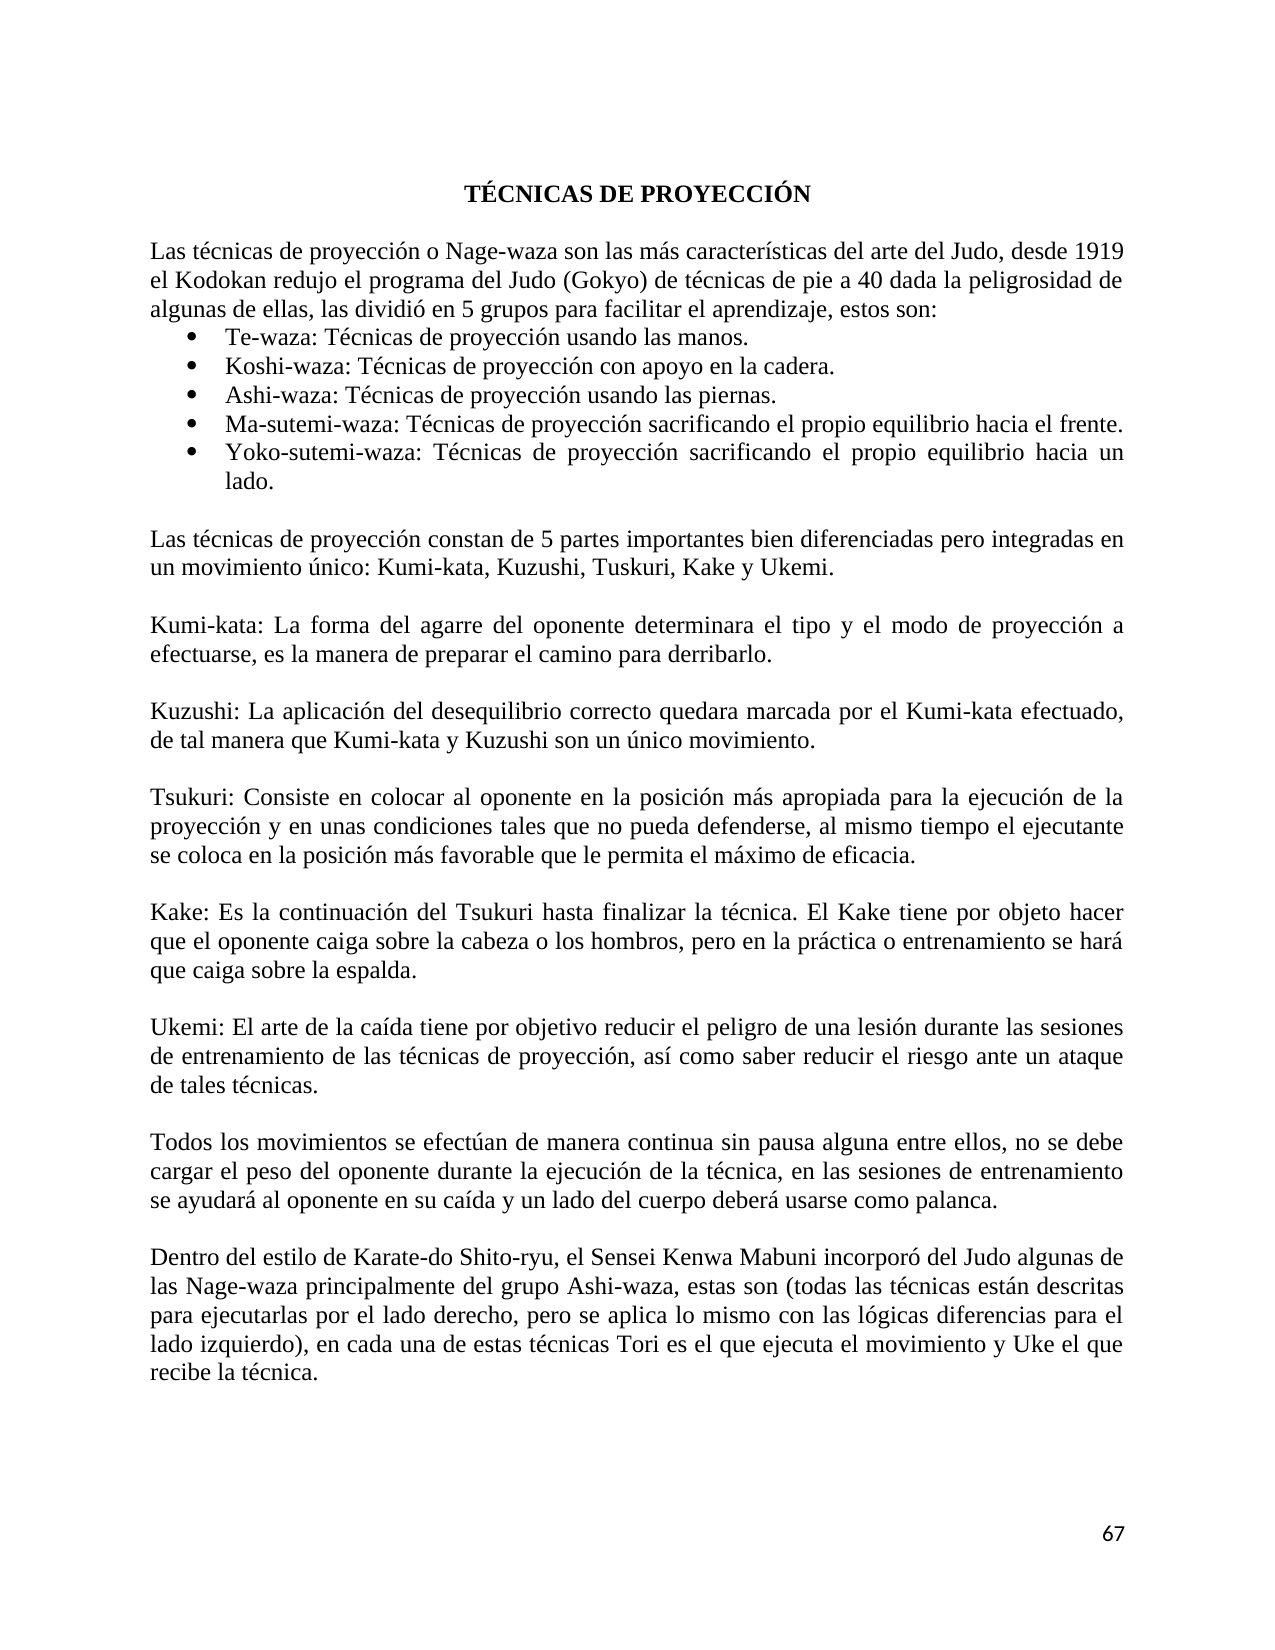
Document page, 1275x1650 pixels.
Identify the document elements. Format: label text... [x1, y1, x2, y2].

text Kake: Es la continuación del Tsukuri hasta finalizar la técnica. El Kake tiene por objeto hacer que el oponente caiga sobre la cabeza o los hombros, pero en la práctica o entrenamiento se hará que caiga sobre la espalda. [150, 897, 1125, 984]
list Ma-sutemi-waza: Técnicas de proyección sacrificando el propio equilibrio hacia el frente. [187, 409, 1125, 437]
text Las técnicas de proyección constan de 5 partes importantes bien diferenciadas pero integradas en un movimiento único: Kumi-kata, Kuzushi, Tuskuri, Kake y Ukemi. [150, 524, 1125, 581]
list Ashi-waza: Técnicas de proyección usando las piernas. [187, 380, 1125, 409]
list Koshi-waza: Técnicas de proyección con apoyo en la cadera. [187, 351, 1125, 380]
text Tsukuri: Consiste en colocar al oponente en la posición más apropiada para la ejecución de la proyección y en unas condiciones tales que no pueda defenderse, al mismo tiempo el ejecutante se coloca en la posición más favorable que le permita el máximo de eficacia. [150, 782, 1125, 869]
text Dentro del estilo de Karate-do Shito-ryu, el Sensei Kenwa Mabuni incorporó del Judo algunas de las Nage-waza principalmente del grupo Ashi-waza, estas son (todas las técnicas están descritas para ejecutarlas por el lado derecho, pero se aplica lo mismo con las lógicas diferencias para el lado izquierdo), en cada una de estas técnicas Tori es el que ejecuta el movimiento y Uke el que recibe la técnica. [150, 1242, 1125, 1386]
text TÉCNICAS DE PROYECCIÓN [150, 179, 1125, 207]
text Las técnicas de proyección o Nage-waza son las más características del arte del Judo, desde 1919 el Kodokan redujo el programa del Judo (Gokyo) de técnicas de pie a 40 dada la peligrosidad de algunas de ellas, las dividió en 5 grupos para facilitar el aprendizaje, estos son: [150, 236, 1125, 322]
list Yoko-sutemi-waza: Técnicas de proyección sacrificando el propio equilibrio hacia un lado. [187, 437, 1125, 495]
text Kumi-kata: La forma del agarre del oponente determinara el tipo y el modo de proyección a efectuarse, es la manera de preparar el camino para derribarlo. [150, 610, 1125, 667]
text Kuzushi: La aplicación del desequilibrio correcto quedara marcada por el Kumi-kata efectuado, de tal manera que Kumi-kata y Kuzushi son un único movimiento. [150, 696, 1125, 754]
list Te-waza: Técnicas de proyección usando las manos. [187, 322, 1125, 351]
text Todos los movimientos se efectúan de manera continua sin pausa alguna entre ellos, no se debe cargar el peso del oponente durante la ejecución de la técnica, en las sesiones de entrenamiento se ayudará al oponente en su caída y un lado del cuerpo deberá usarse como palanca. [150, 1127, 1125, 1214]
text Ukemi: El arte de la caída tiene por objetivo reducir el peligro de una lesión durante las sesiones de entrenamiento de las técnicas de proyección, así como saber reducir el riesgo ante un ataque de tales técnicas. [150, 1012, 1125, 1099]
